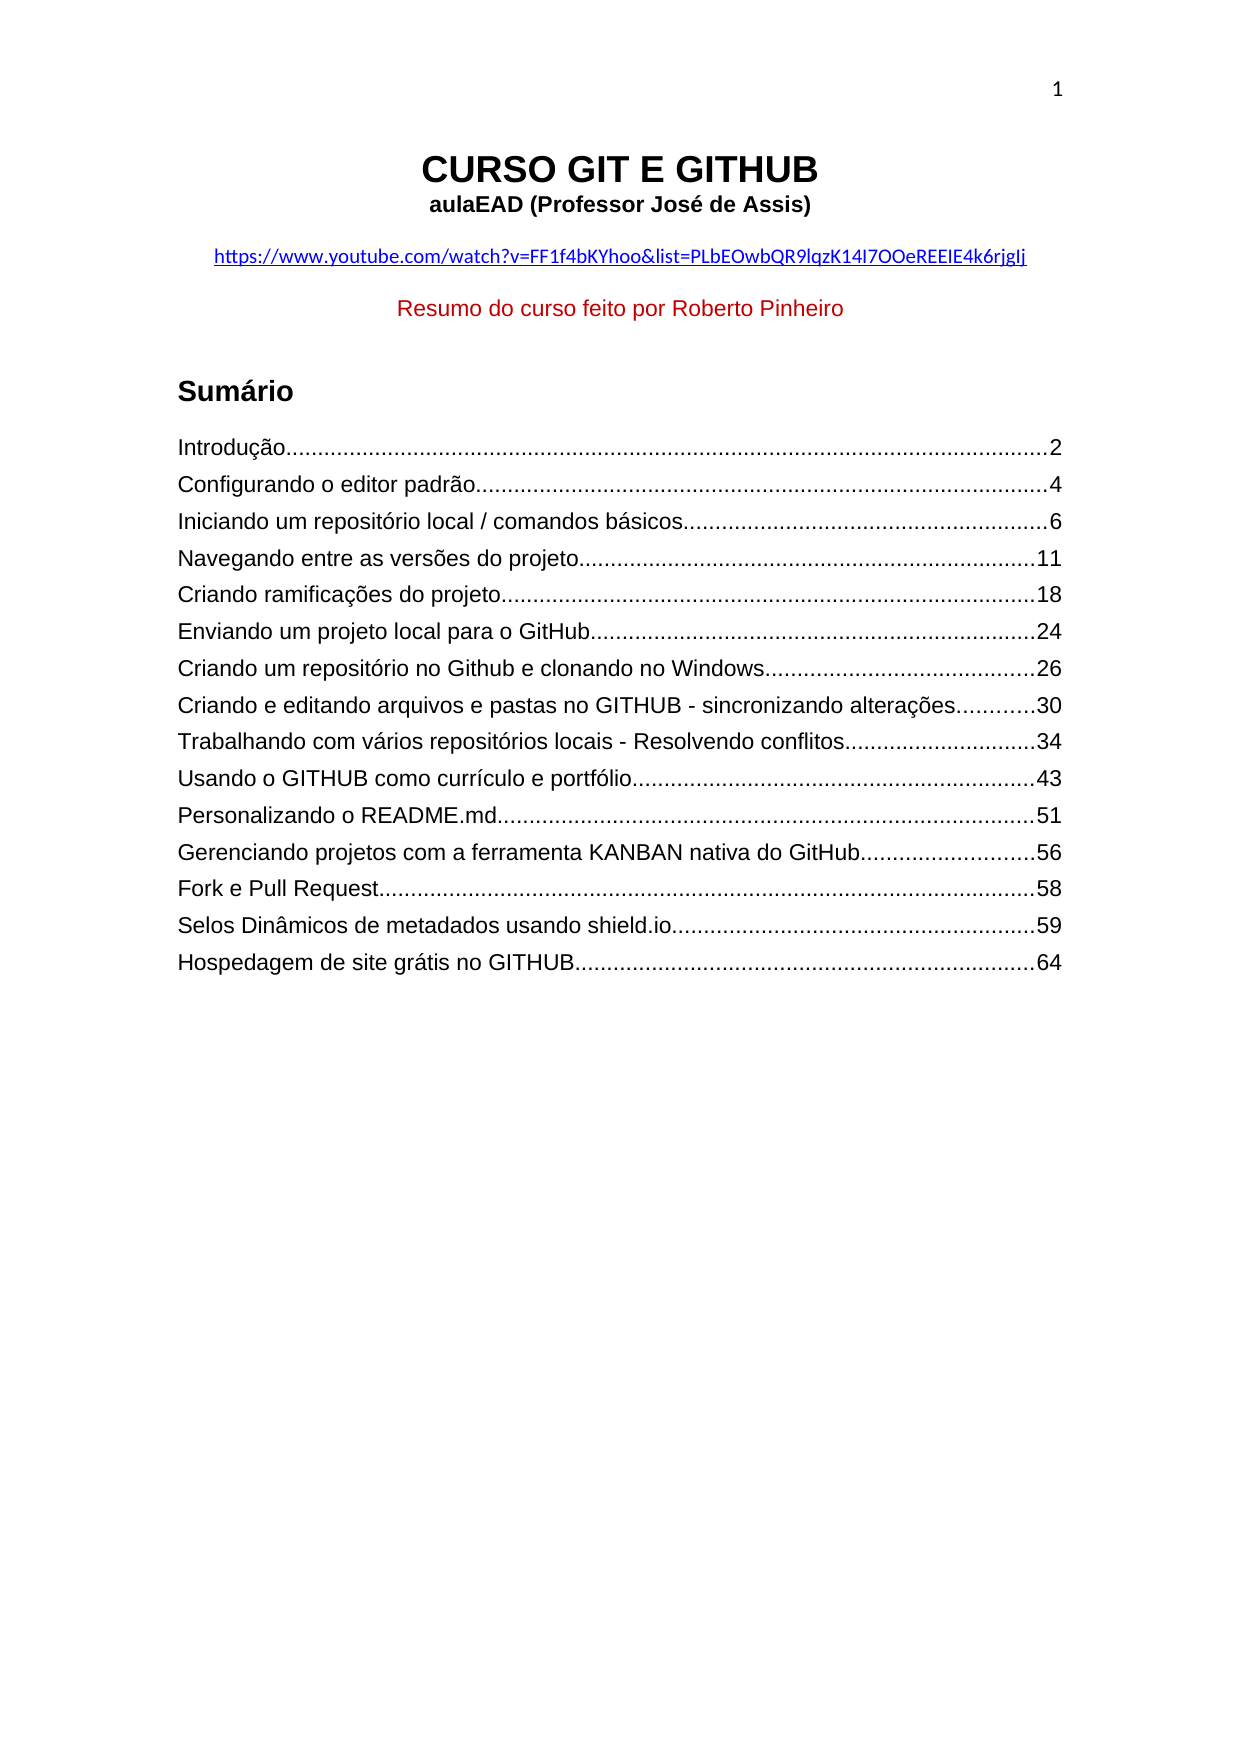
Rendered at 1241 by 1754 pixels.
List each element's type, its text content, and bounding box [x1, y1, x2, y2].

text Criando um repositório no Github e clonando no Windows 26 [177, 655, 1063, 681]
text Navegando entre as versões do projeto 11 [177, 544, 1063, 571]
text Fork e Pull Request 58 [177, 875, 1063, 902]
text Introdução 2 [177, 434, 1063, 461]
text Configurando o editor padrão 4 [177, 471, 1063, 497]
text Gerenciando projetos com a ferramenta KANBAN nativa do GitHub 56 [177, 839, 1063, 865]
text Iniciando um repositório local / comandos básicos 6 [177, 508, 1063, 534]
text Sumário [177, 374, 1063, 408]
text aulaEAD (Professor José de Assis) [177, 191, 1063, 217]
text Criando ramificações do projeto 18 [177, 581, 1063, 608]
text Criando e editando arquivos e pastas no GITHUB - sincronizando alterações 30 [177, 692, 1063, 718]
text Enviando um projeto local para o GitHub 24 [177, 618, 1063, 644]
text Curso Git e GitHub [177, 148, 1063, 191]
text https://www.youtube.com/watch?v=FF1f4bKYhoo&list=PLbEOwbQR9lqzK14I7OOeREEIE4k6rjgIj [177, 243, 1063, 269]
text Trabalhando com vários repositórios locais - Resolvendo conflitos 34 [177, 728, 1063, 755]
text Resumo do curso feito por Roberto Pinheiro [177, 295, 1063, 322]
text Hospedagem de site grátis no GITHUB 64 [177, 949, 1063, 975]
text Usando o GITHUB como currículo e portfólio 43 [177, 765, 1063, 791]
text Personalizando o README.md 51 [177, 802, 1063, 828]
text Selos Dinâmicos de metadados usando shield.io 59 [177, 912, 1063, 938]
